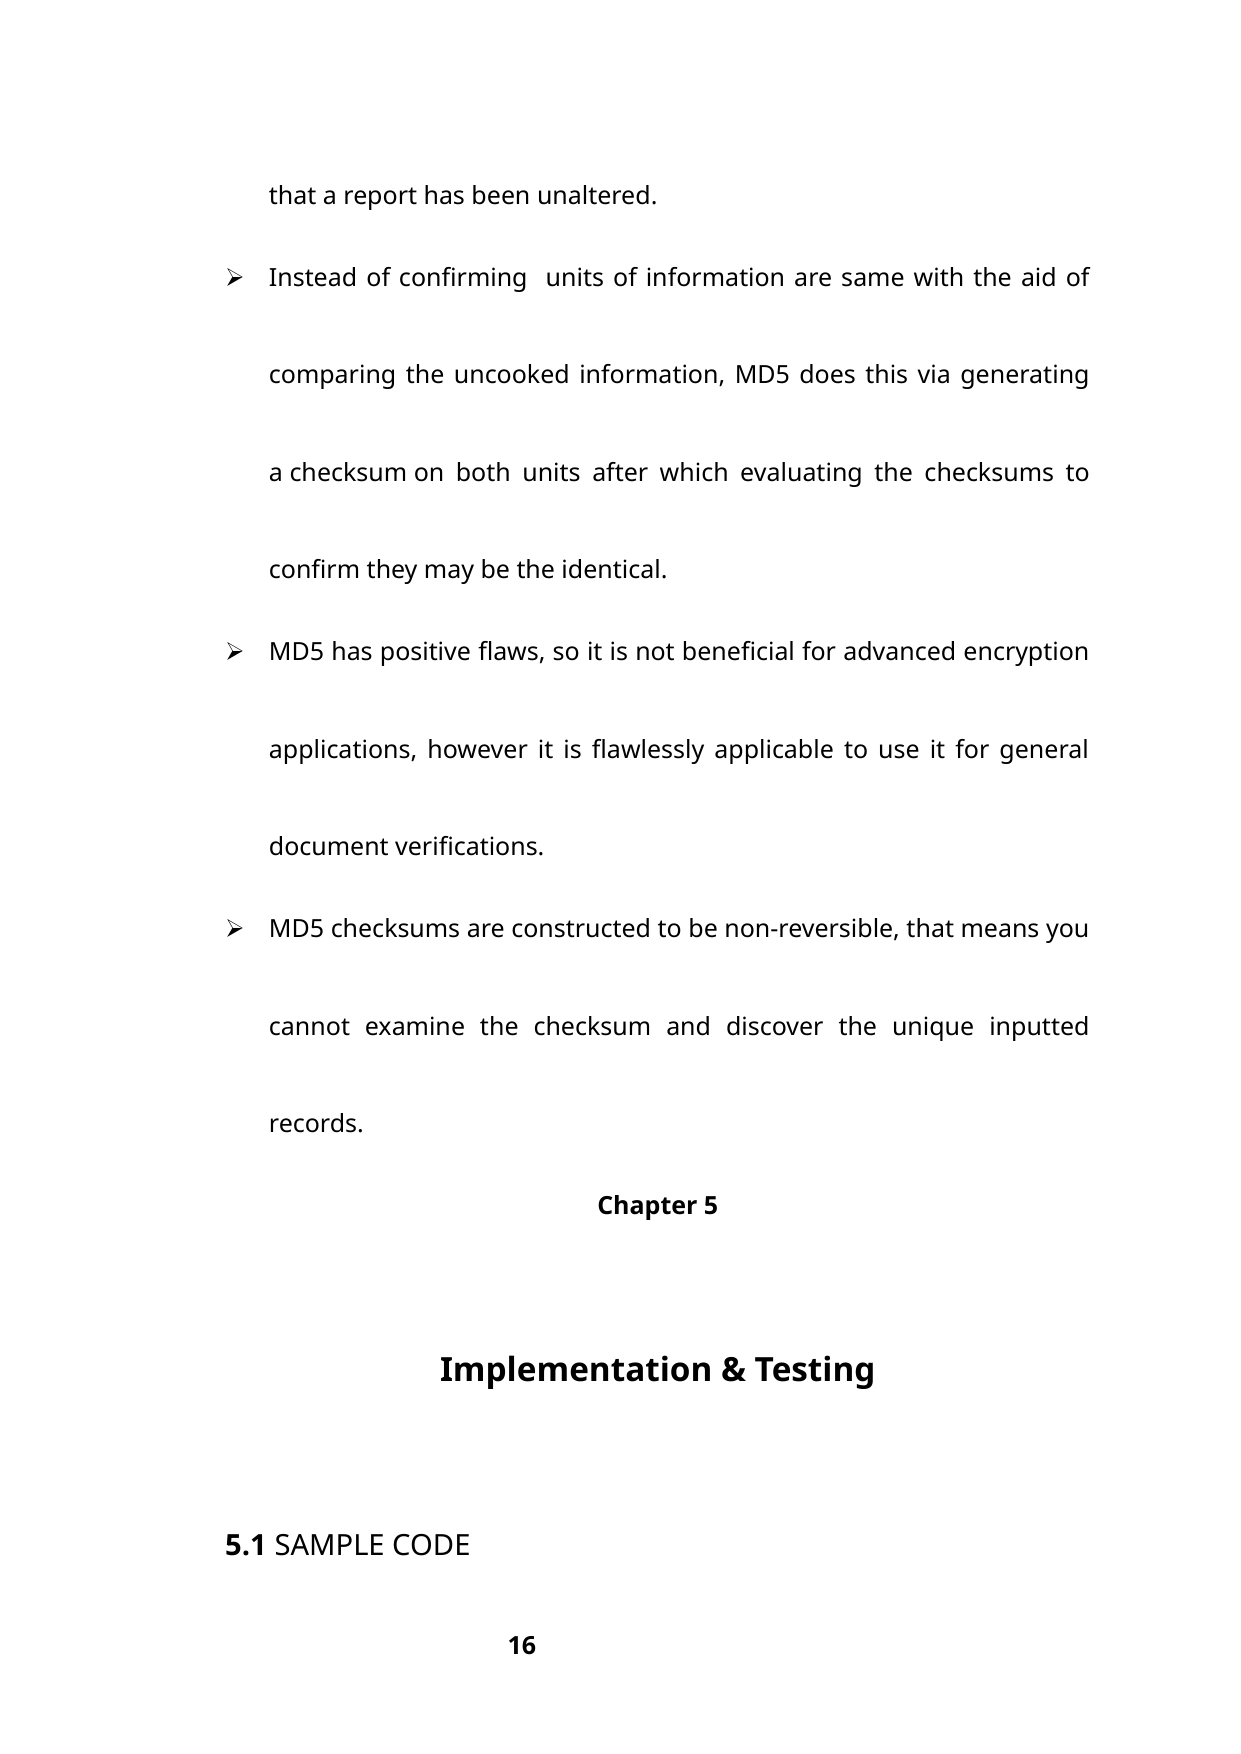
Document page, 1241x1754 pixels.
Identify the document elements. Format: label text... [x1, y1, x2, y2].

list MD5 has positive flaws, so it is not beneficial for advanced encryption applications, however it is flawlessly applicable to use it for general document verifications. [225, 618, 1090, 878]
list Instead of confirming units of information are same with the aid of comparing the uncooked information, MD5 does this via generating a checksum on both units after which evaluating the checksums to confirm they may be the identical. [225, 244, 1090, 601]
list Chapter 5 [225, 1172, 1090, 1237]
list Implementation & Testing [225, 1336, 1090, 1401]
list 5.1 SAMPLE CODE [225, 1512, 1090, 1577]
list MD5 checksums are constructed to be non-reversible, that means you cannot examine the checksum and discover the unique inputted records. [225, 895, 1090, 1155]
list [225, 162, 1090, 227]
